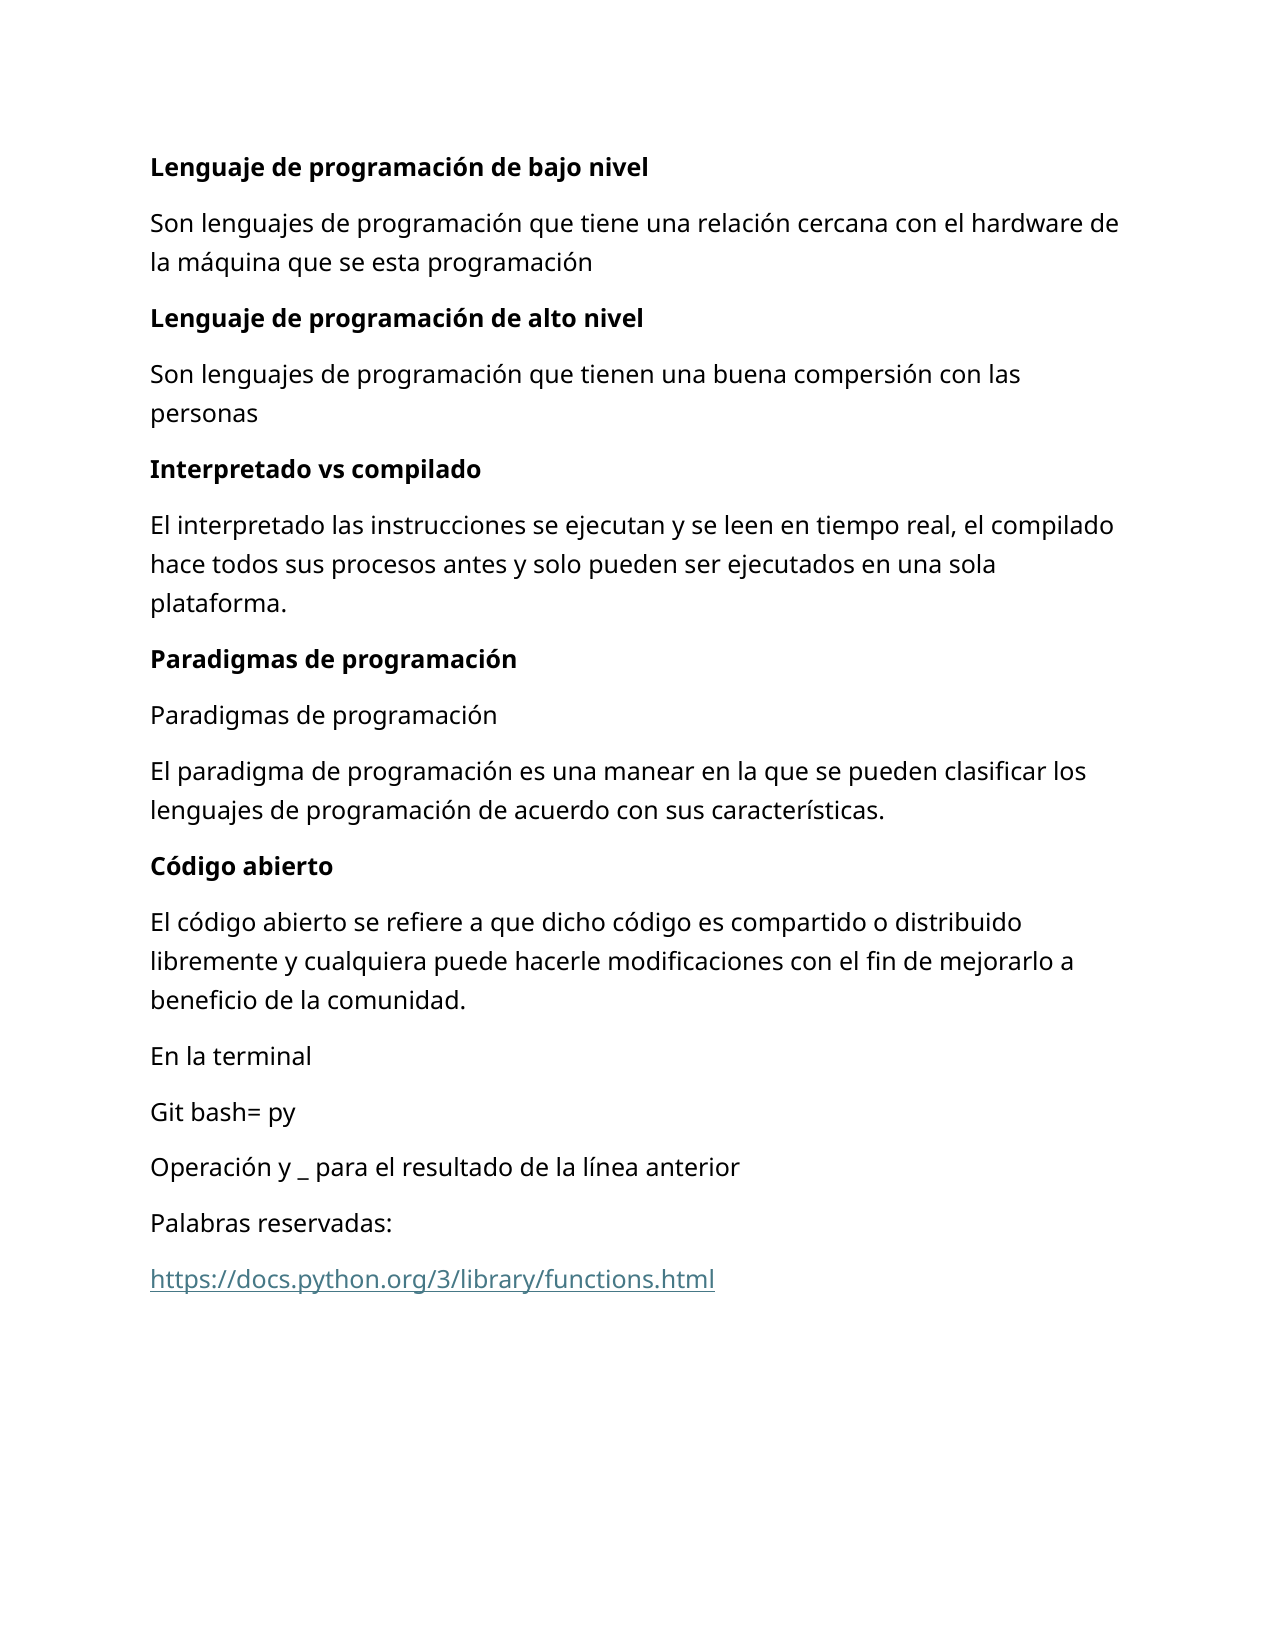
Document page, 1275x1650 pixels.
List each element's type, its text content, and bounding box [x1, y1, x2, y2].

text Código abierto [150, 848, 1125, 882]
text En la terminal [150, 1038, 1125, 1072]
text El paradigma de programación es una manear en la que se pueden clasificar los lenguajes de programación de acuerdo con sus características. [150, 753, 1125, 827]
text Son lenguajes de programación que tiene una relación cercana con el hardware de la máquina que se esta programación [150, 206, 1125, 279]
text Operación y _ para el resultado de la línea anterior [150, 1150, 1125, 1184]
text El interpretado las instrucciones se ejecutan y se leen en tiempo real, el compilado hace todos sus procesos antes y solo pueden ser ejecutados en una sola plataforma. [150, 507, 1125, 620]
text https://docs.python.org/3/library/functions.html [150, 1262, 1125, 1296]
text Paradigmas de programación [150, 697, 1125, 732]
text Git bash= py [150, 1094, 1125, 1128]
text Lenguaje de programación de bajo nivel [150, 150, 1125, 184]
text Interpretado vs compilado [150, 452, 1125, 486]
text Son lenguajes de programación que tienen una buena compersión con las personas [150, 357, 1125, 430]
text El código abierto se refiere a que dicho código es compartido o distribuido libremente y cualquiera puede hacerle modificaciones con el fin de mejorarlo a beneficio de la comunidad. [150, 904, 1125, 1017]
text Palabras reservadas: [150, 1206, 1125, 1240]
text Paradigmas de programación [150, 642, 1125, 676]
text Lenguaje de programación de alto nivel [150, 301, 1125, 335]
